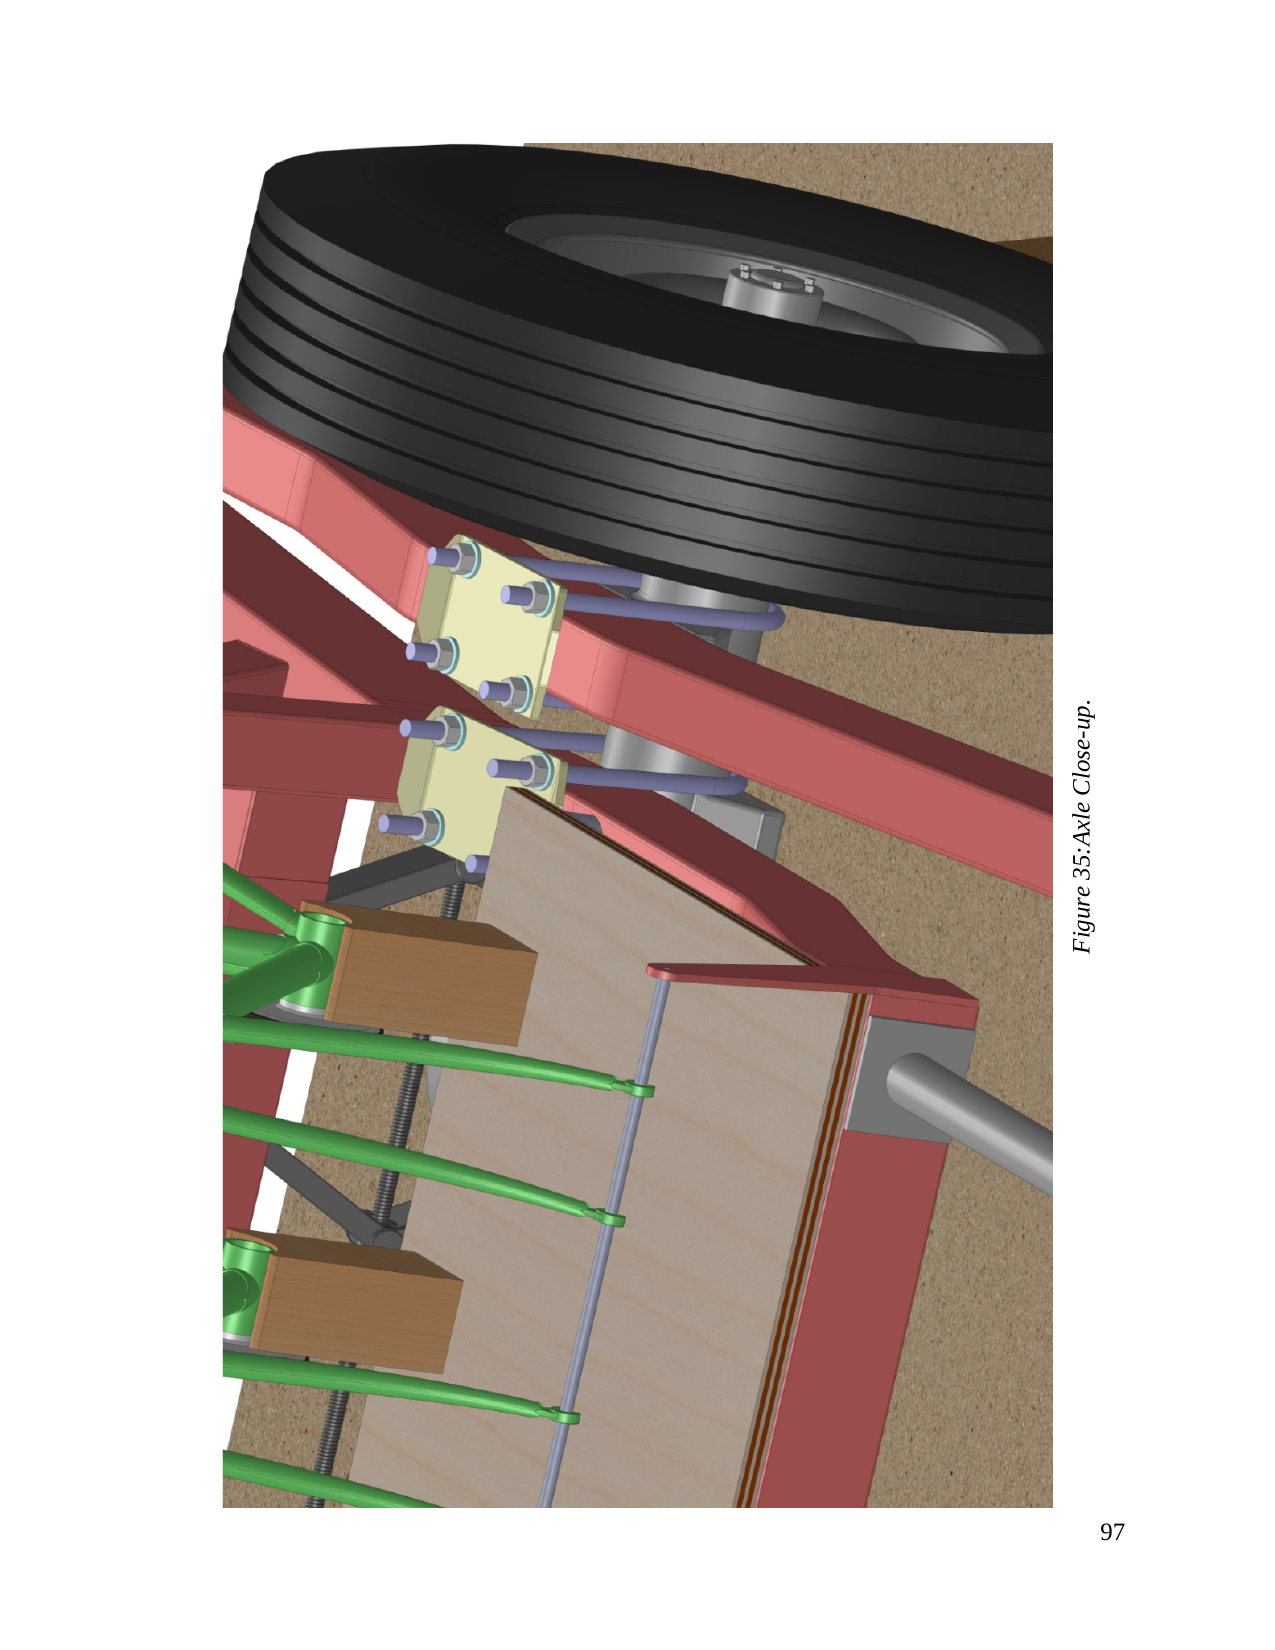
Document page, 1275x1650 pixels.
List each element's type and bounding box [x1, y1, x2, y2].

picture [223, 144, 1052, 1507]
